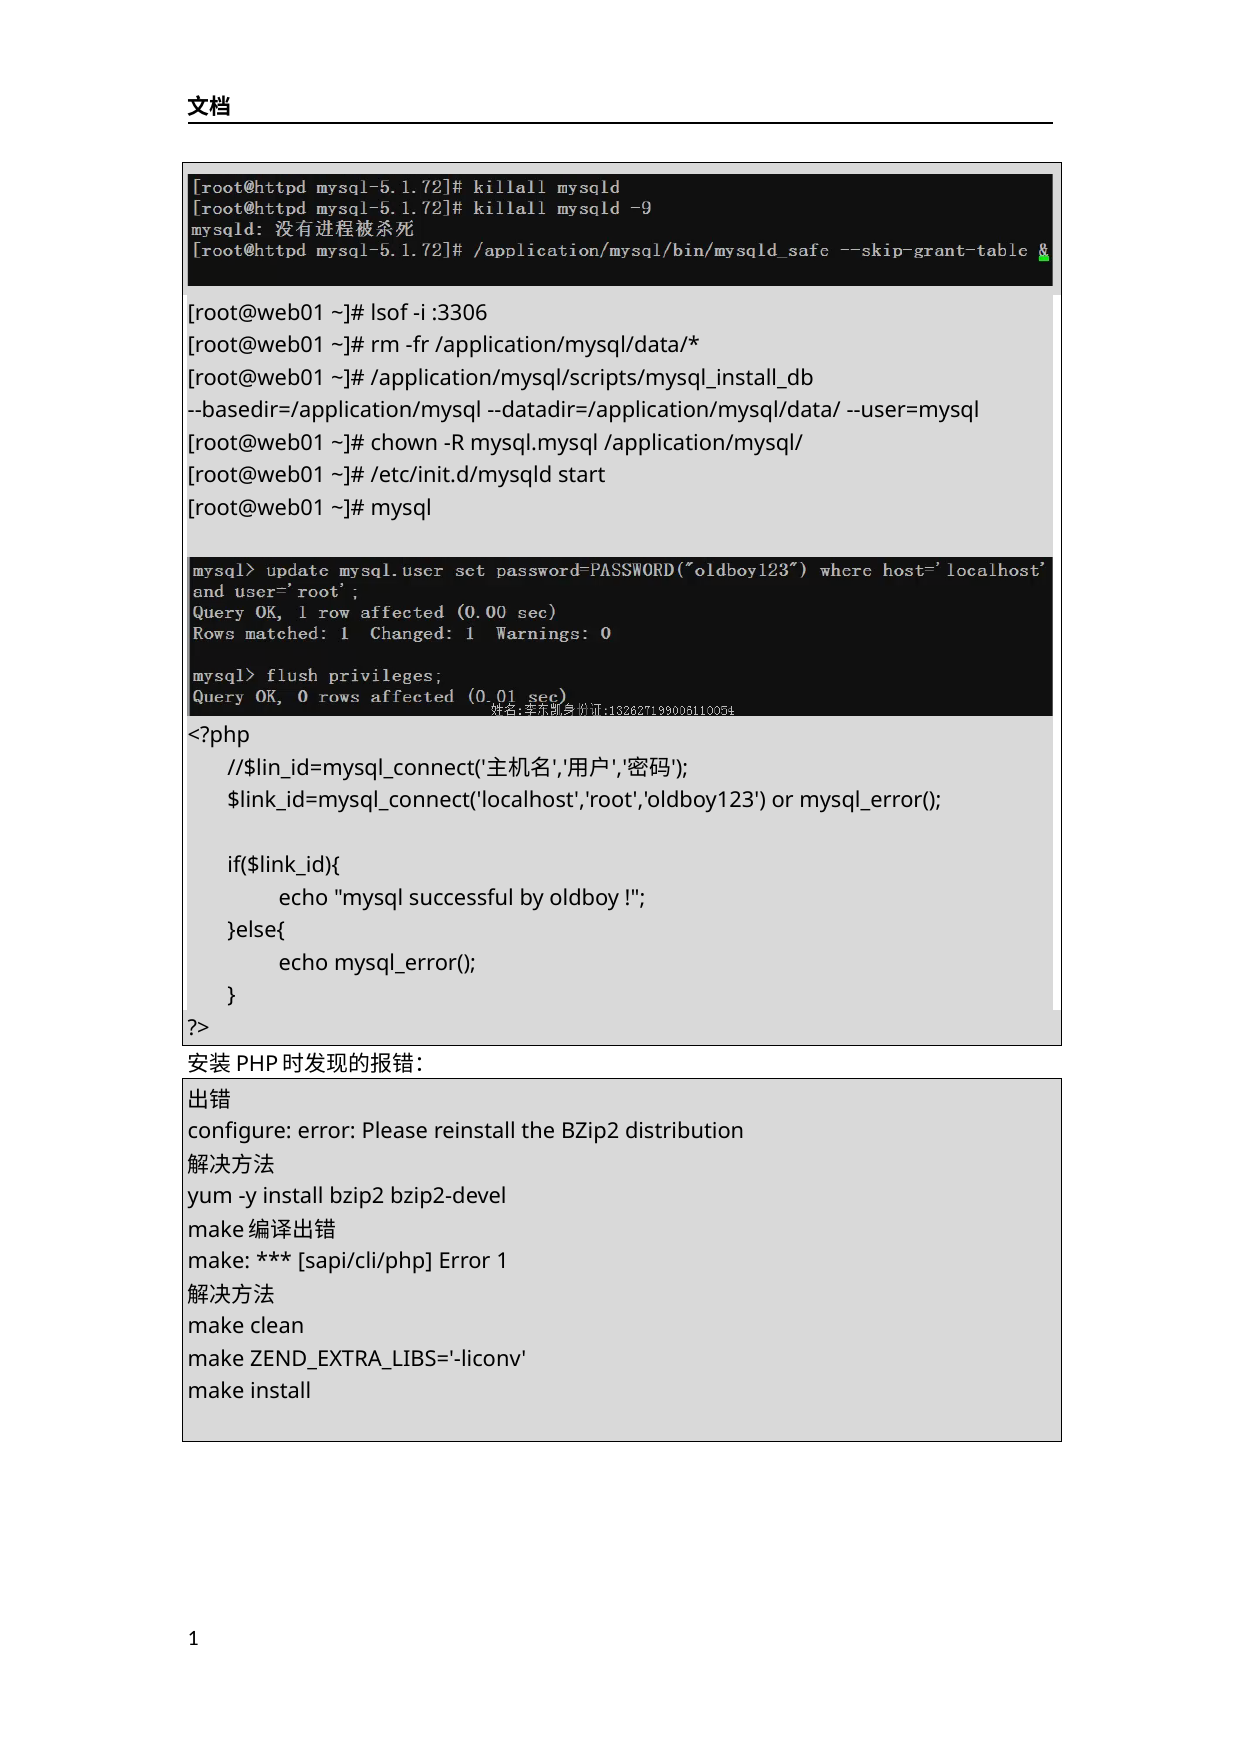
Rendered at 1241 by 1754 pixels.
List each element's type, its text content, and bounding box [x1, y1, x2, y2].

text [root@web01 ~]# chown -R mysql.mysql /application/mysql/ [187, 425, 1053, 458]
text $link_id=mysql_connect('localhost','root','oldboy123') or mysql_error(); [187, 783, 1053, 815]
text }else{ [187, 913, 1053, 945]
text 出错 configure: error: Please reinstall the BZip2 distribution 解决方法 yum -y install bzip2 bzip2-devel make编译出错 make: *** [sapi/cli/php] Error 1 解决方法 make clean make ZEND_EXTRA_LIBS='-liconv' make install [183, 1079, 1061, 1403]
text [root@web01 ~]# lsof -i :3306 [187, 295, 1053, 328]
text [root@web01 ~]# rm -fr /application/mysql/data/* [187, 328, 1053, 360]
text if($link_id){ [187, 848, 1053, 880]
text echo mysql_error(); [187, 945, 1053, 978]
text } [187, 978, 1053, 1007]
text //$lin_id=mysql_connect('主机名','用户','密码'); [187, 750, 1053, 783]
text [root@web01 ~]# /application/mysql/scripts/mysql_install_db --basedir=/application/mysql --datadir=/application/mysql/data/ --user=mysql [187, 360, 1053, 425]
text [root@web01 ~]# /etc/init.d/mysqld start [187, 458, 1053, 490]
text <?php [187, 718, 1053, 750]
picture [187, 174, 1053, 286]
text [root@web01 ~]# mysql [187, 490, 1053, 523]
text 安装PHP时发现的报错： [187, 1046, 1053, 1078]
text echo "mysql successful by oldboy !"; [187, 880, 1053, 913]
text ?> [183, 1007, 1061, 1045]
picture [187, 557, 1053, 716]
